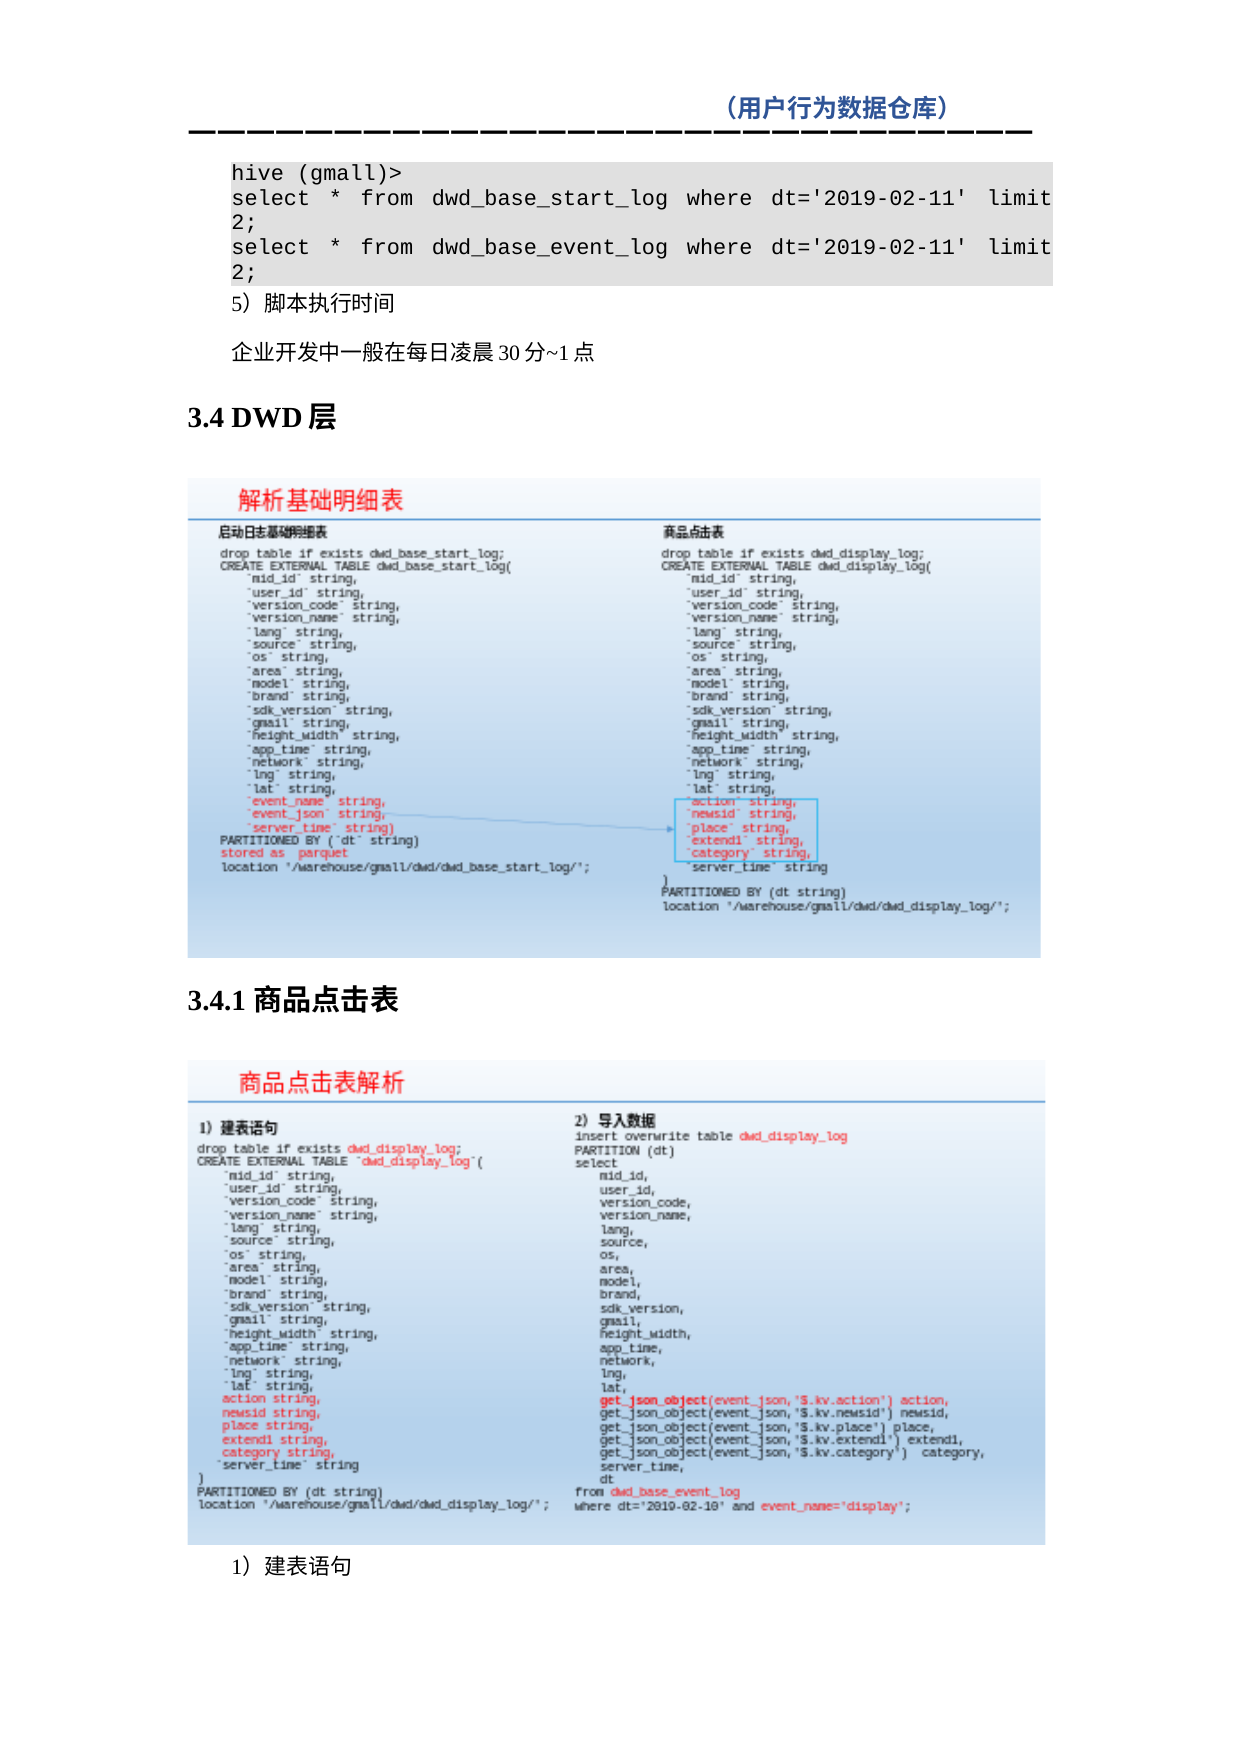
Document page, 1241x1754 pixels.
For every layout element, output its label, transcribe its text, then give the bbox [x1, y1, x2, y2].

text select * from dwd_base_start_log where dt='2019-02-11' limit 2; [231, 187, 1053, 236]
text hive (gmall)> [231, 162, 1053, 187]
subtitle 3.4.1 商品点击表 [187, 966, 1053, 1031]
text select * from dwd_base_event_log where dt='2019-02-11' limit 2; [231, 236, 1053, 286]
text 1）建表语句 [187, 1548, 1053, 1581]
text 企业开发中一般在每日凌晨30分~1点 [187, 334, 1053, 367]
text 5）脚本执行时间 [187, 286, 1053, 318]
subtitle 3.4 DWD层 [187, 383, 1053, 448]
